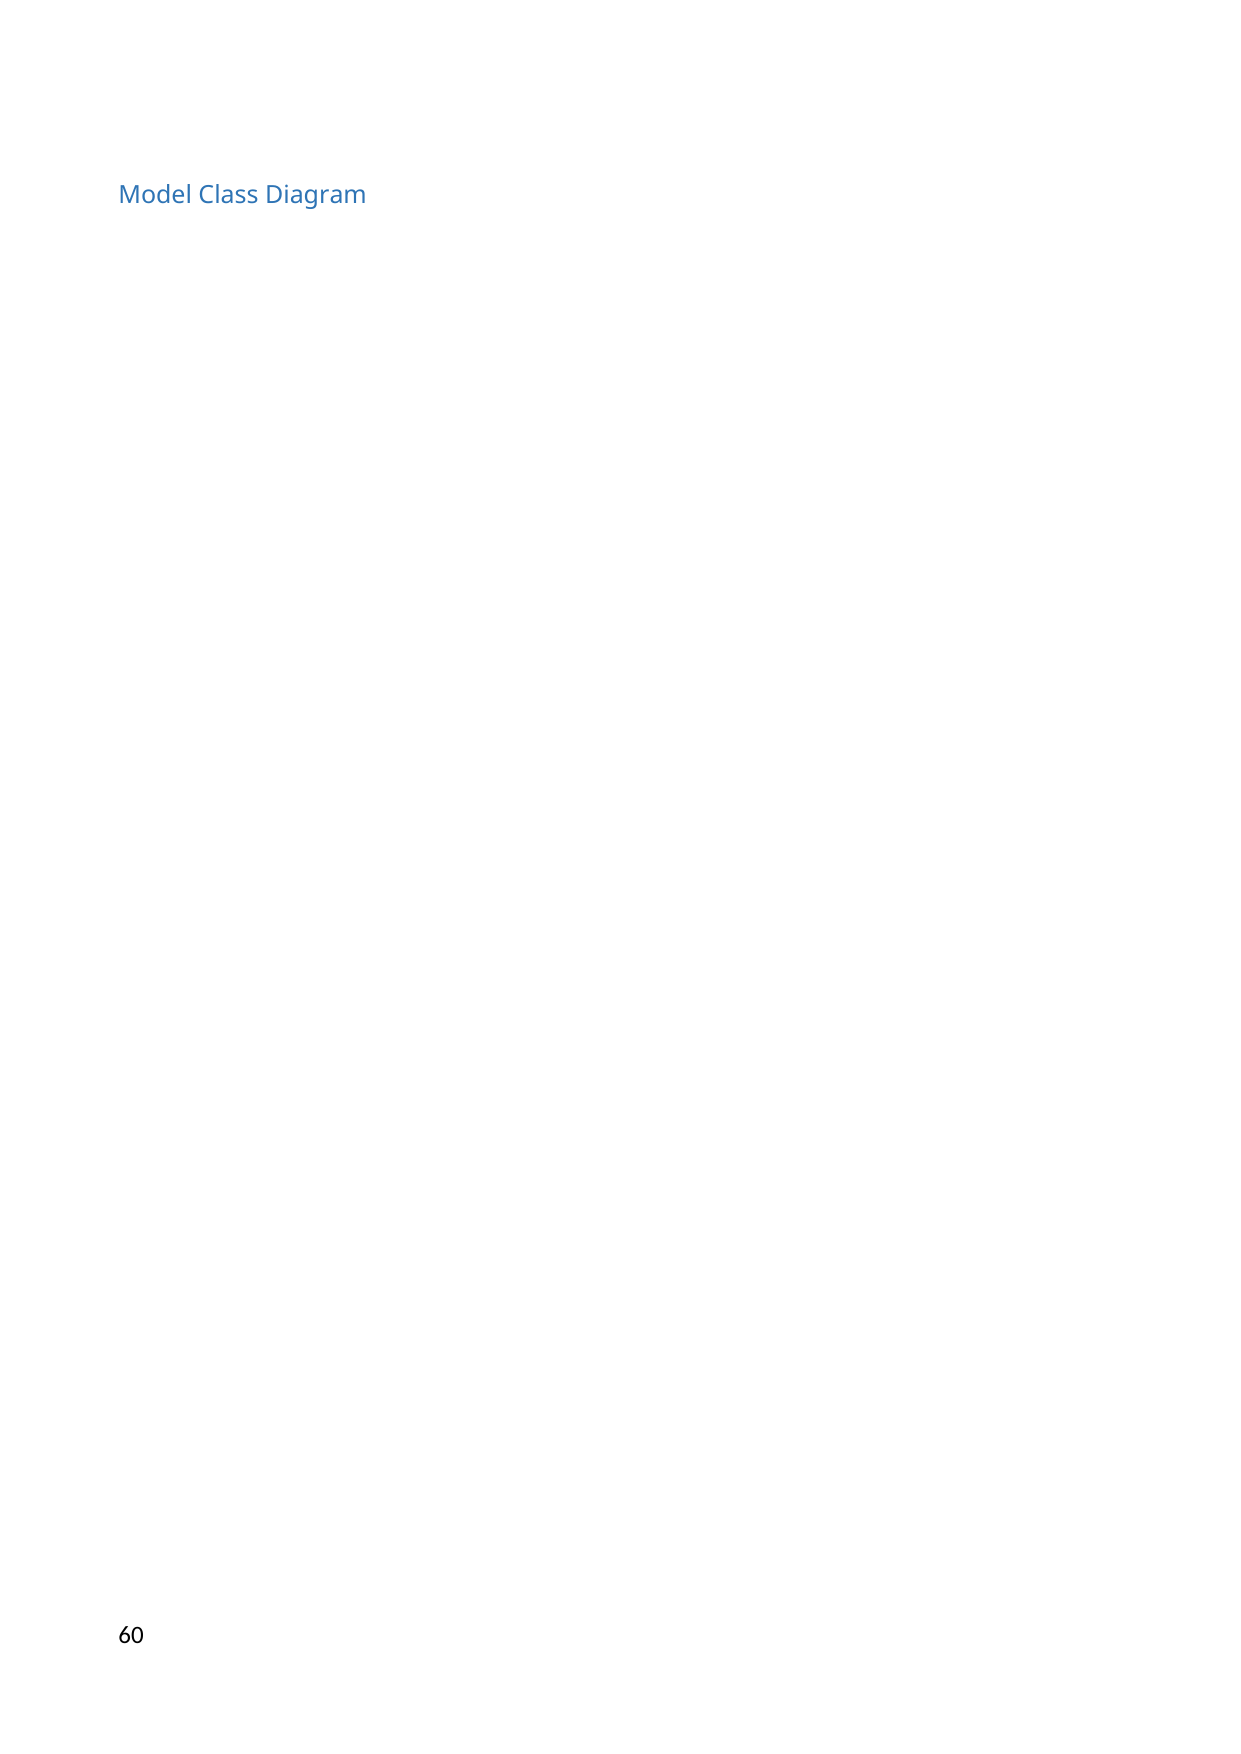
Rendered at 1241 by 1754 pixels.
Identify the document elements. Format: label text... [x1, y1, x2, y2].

subtitle Model Class Diagram [118, 177, 1122, 211]
